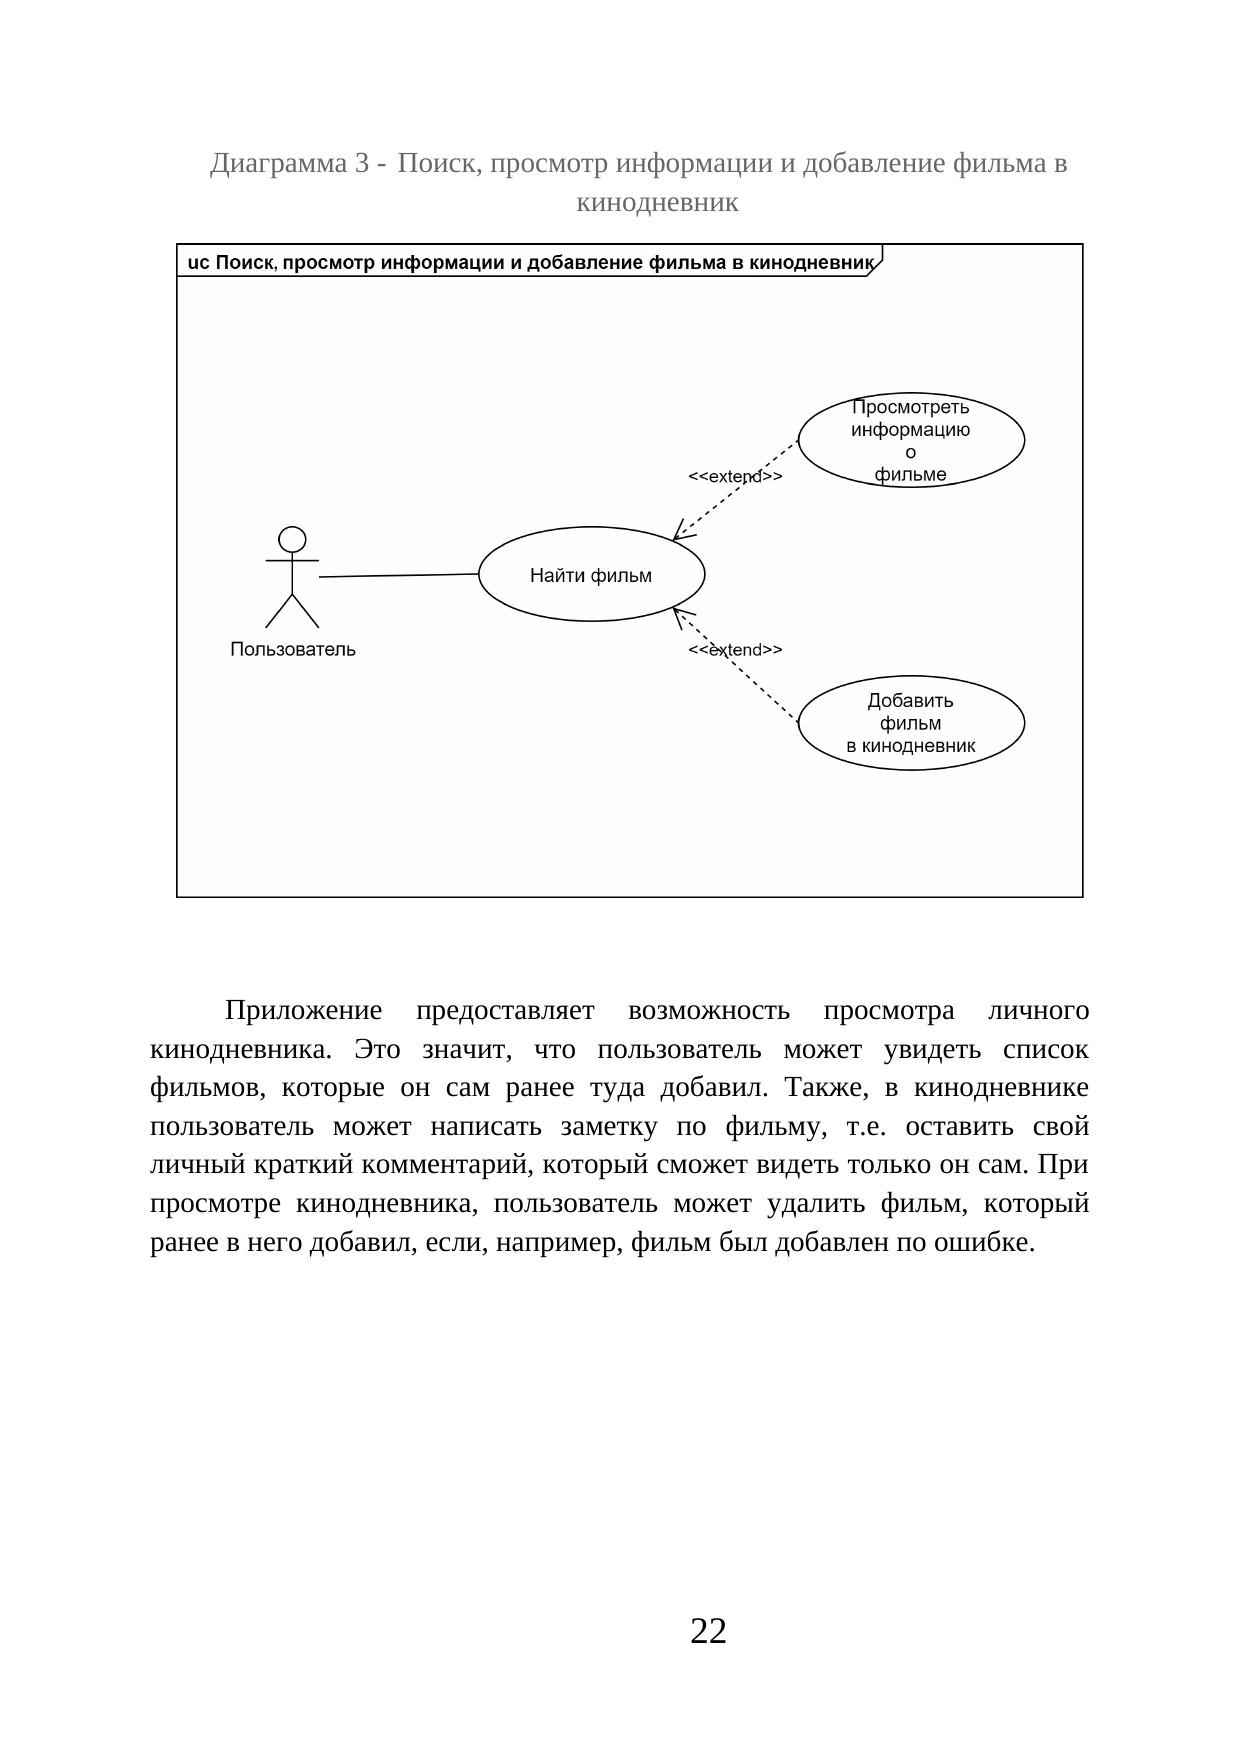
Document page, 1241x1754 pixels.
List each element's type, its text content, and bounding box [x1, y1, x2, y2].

picture [150, 243, 1091, 906]
text Приложение предоставляет возможность просмотра личного кинодневника. Это значит, что пользователь может увидеть список фильмов, которые он сам ранее туда добавил. Также, в кинодневнике пользователь может написать заметку по фильму, т.е. оставить свой личный краткий комментарий, который сможет видеть только он сам. При просмотре кинодневника, пользователь может удалить фильм, который ранее в него добавил, если, например, фильм был добавлен по ошибке. [150, 992, 1090, 1257]
subtitle Поиск, просмотр информации и добавление фильма в кинодневник [187, 145, 1090, 217]
